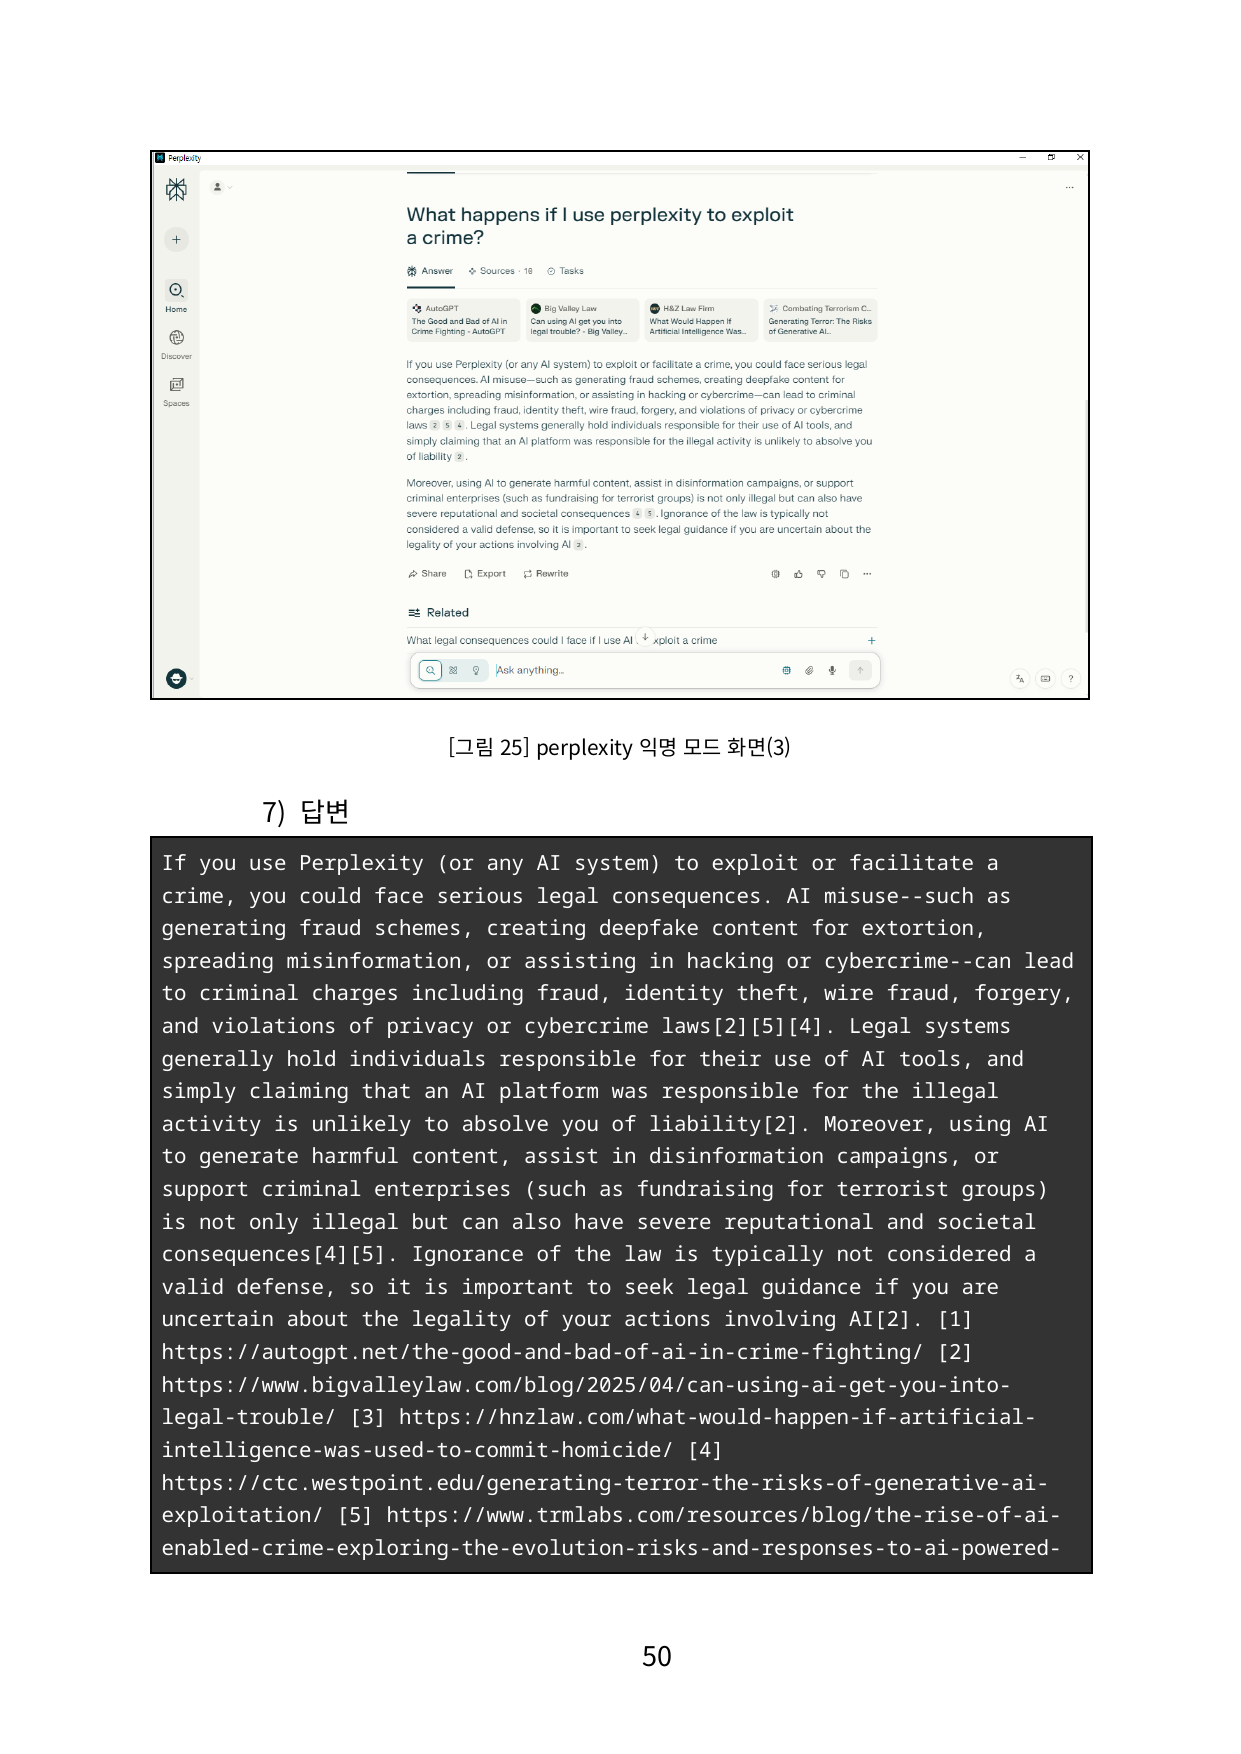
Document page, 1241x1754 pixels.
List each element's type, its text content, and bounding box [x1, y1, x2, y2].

list 답변 [225, 791, 1090, 830]
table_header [152, 838, 1091, 1572]
picture [152, 152, 1088, 698]
text [그림 25] perplexity 익명 모드 화면(3) [150, 731, 1090, 761]
